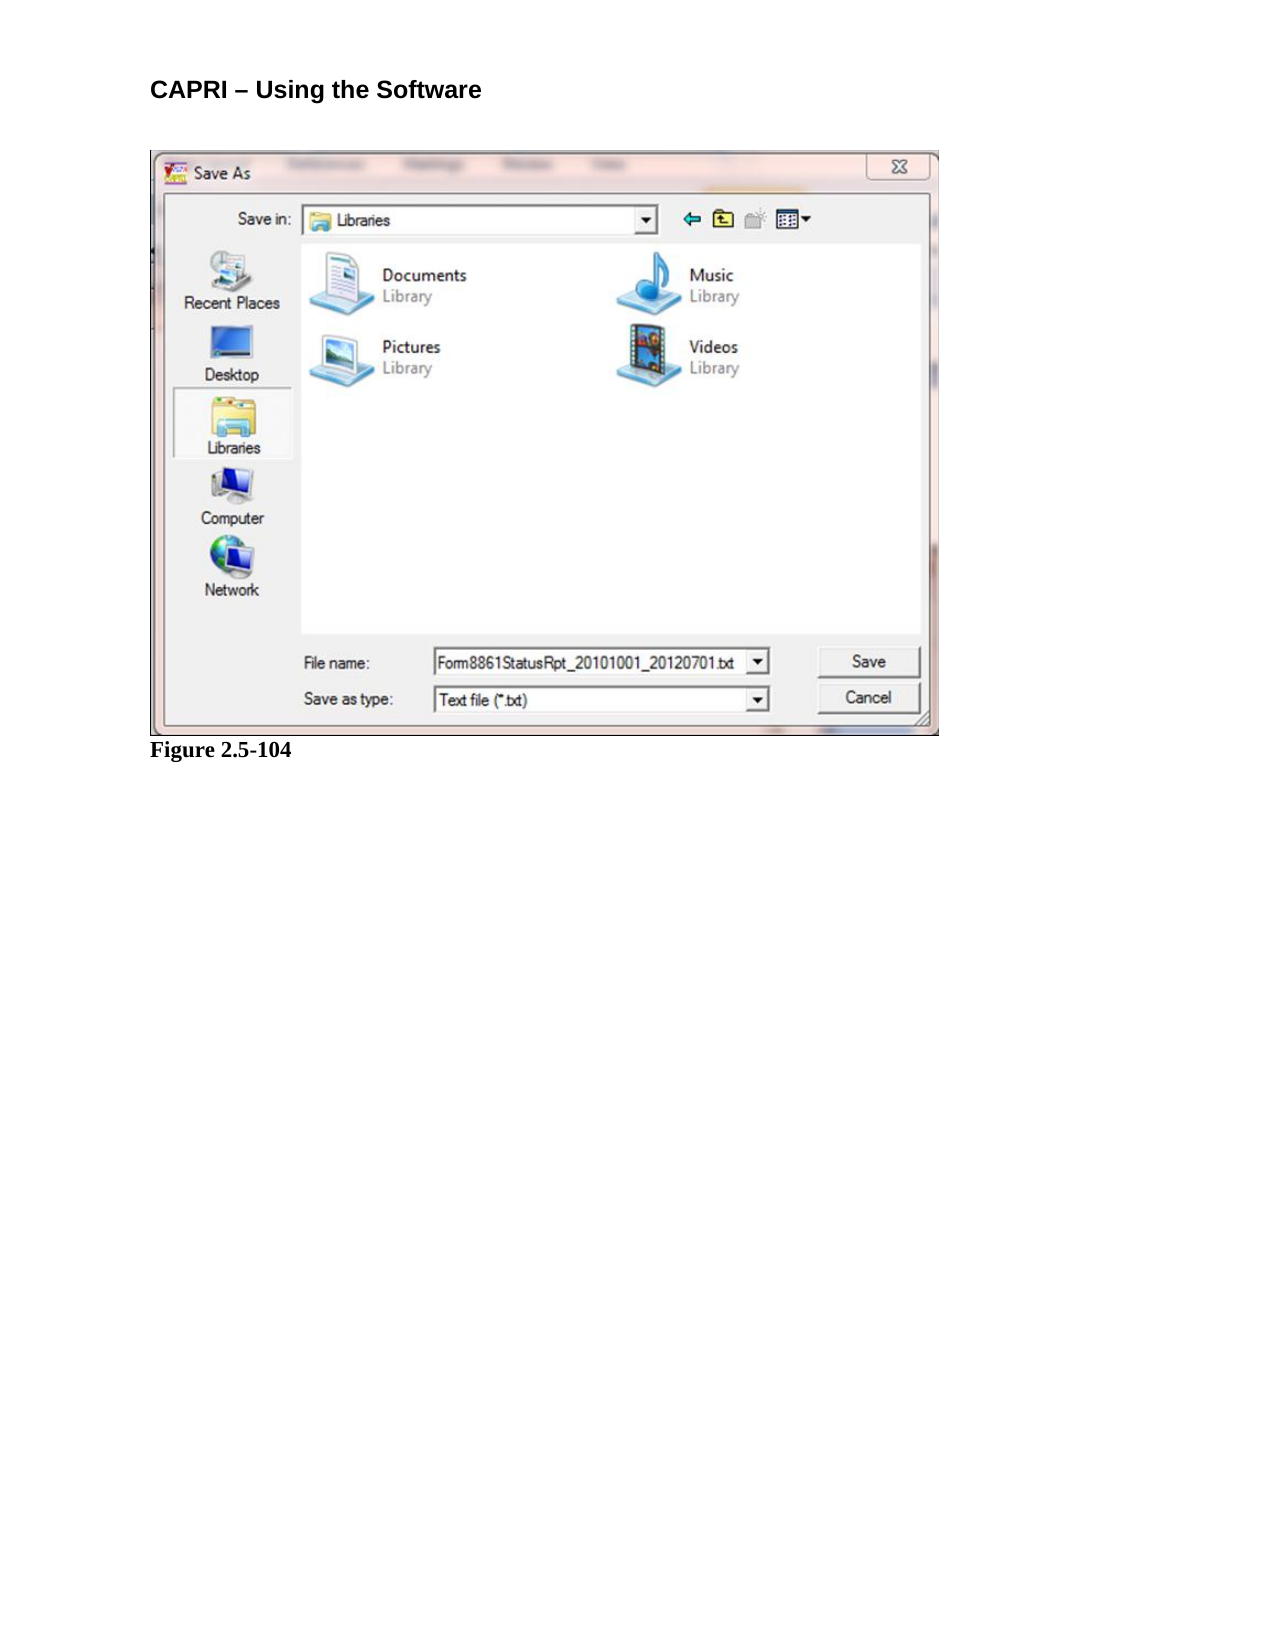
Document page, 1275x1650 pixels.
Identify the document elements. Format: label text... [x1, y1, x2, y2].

picture [150, 150, 939, 736]
